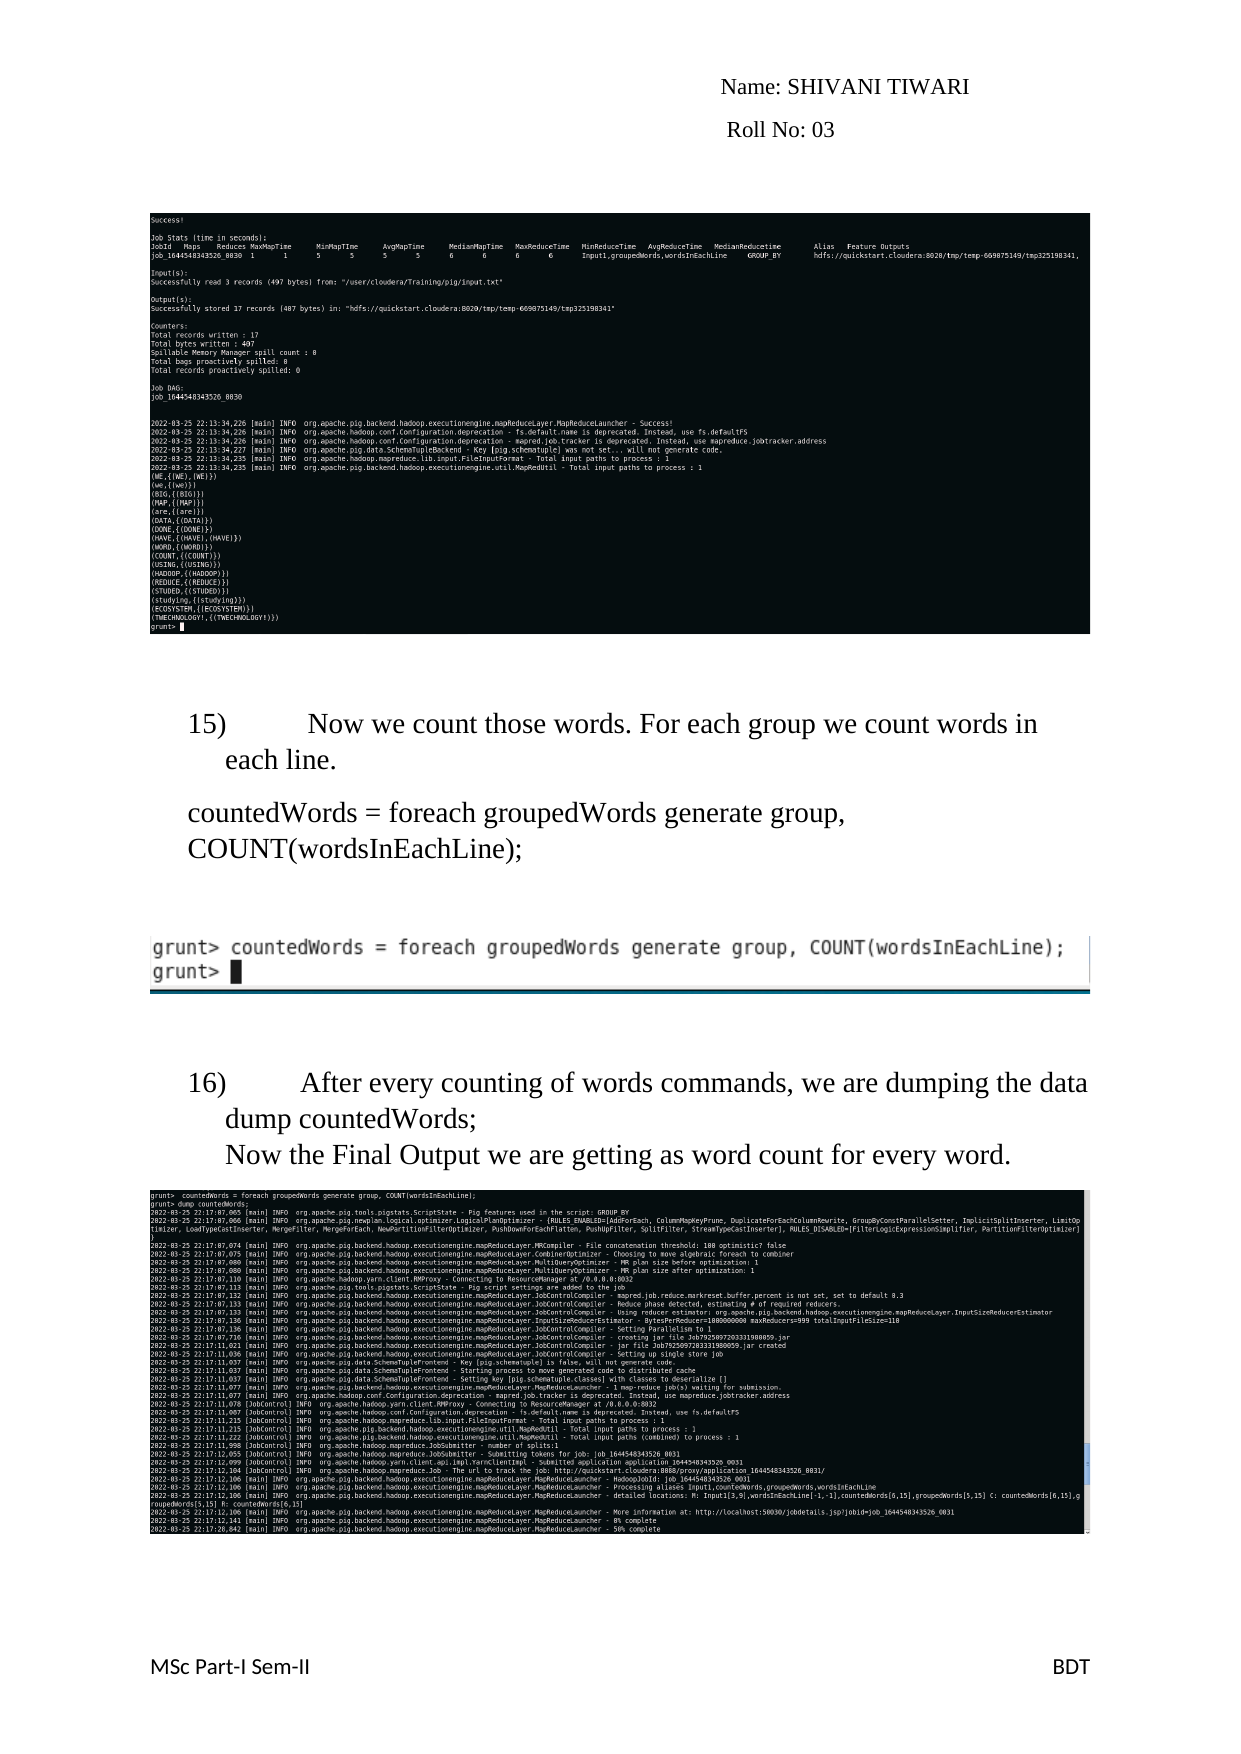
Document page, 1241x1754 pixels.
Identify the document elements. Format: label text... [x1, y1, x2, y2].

list After every counting of words commands, we are dumping the data dump countedWords; [187, 1065, 1090, 1135]
picture [150, 213, 1091, 635]
picture [150, 1190, 1091, 1534]
text countedWords = foreach groupedWords generate group, COUNT(wordsInEachLine); [187, 795, 1090, 864]
picture [150, 936, 1091, 990]
list Now the Final Output we are getting as word count for every word. [225, 1137, 1090, 1171]
list Now we count those words. For each group we count words in each line. [187, 706, 1090, 776]
